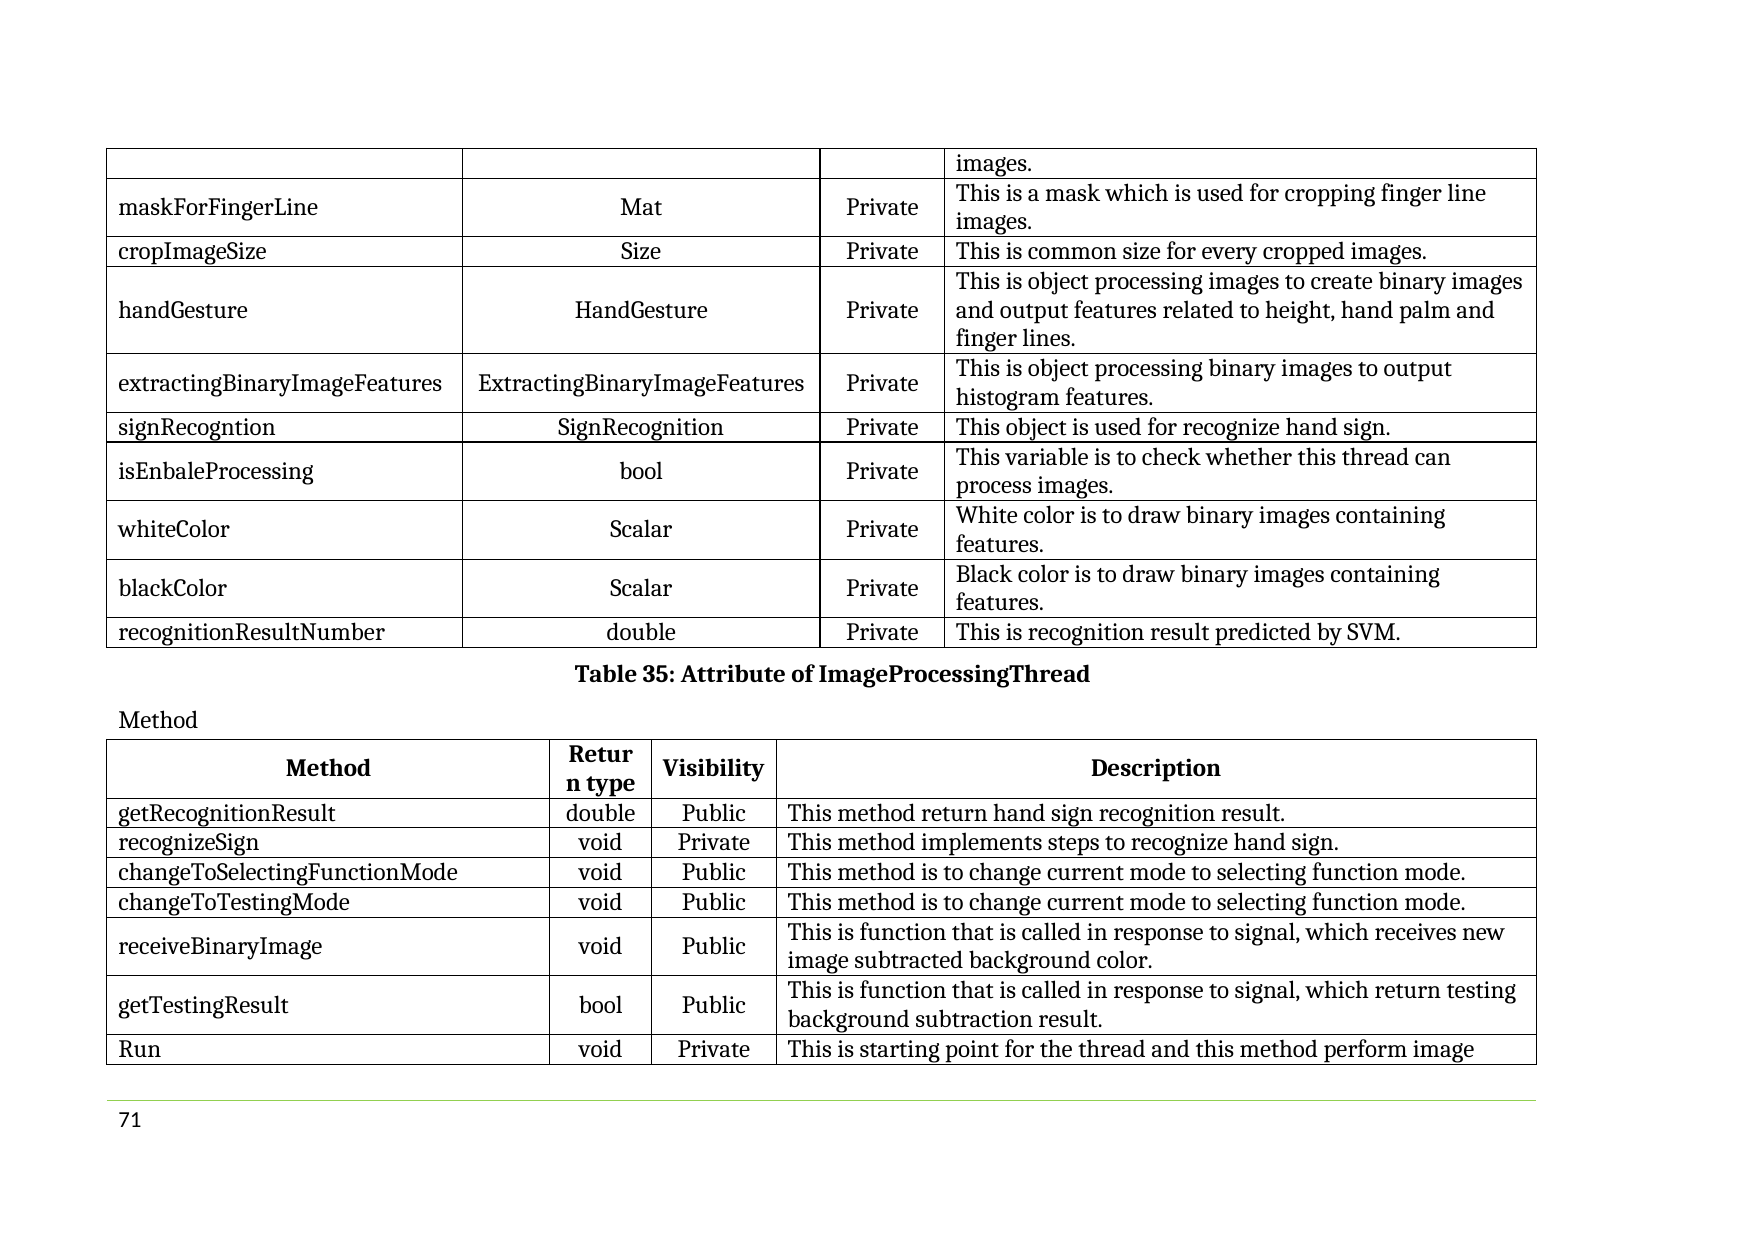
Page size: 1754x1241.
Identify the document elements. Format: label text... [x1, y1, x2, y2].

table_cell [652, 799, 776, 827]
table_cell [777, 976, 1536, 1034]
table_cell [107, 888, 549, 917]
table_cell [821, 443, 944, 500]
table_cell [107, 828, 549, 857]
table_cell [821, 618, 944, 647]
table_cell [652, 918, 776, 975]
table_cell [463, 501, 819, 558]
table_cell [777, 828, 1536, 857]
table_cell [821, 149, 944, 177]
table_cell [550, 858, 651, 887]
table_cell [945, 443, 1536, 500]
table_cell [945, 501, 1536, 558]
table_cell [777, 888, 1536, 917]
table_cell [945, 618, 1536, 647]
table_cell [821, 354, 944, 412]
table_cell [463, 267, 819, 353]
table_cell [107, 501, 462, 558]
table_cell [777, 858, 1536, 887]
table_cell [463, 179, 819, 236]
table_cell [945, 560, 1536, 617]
subtitle Method [118, 706, 1547, 735]
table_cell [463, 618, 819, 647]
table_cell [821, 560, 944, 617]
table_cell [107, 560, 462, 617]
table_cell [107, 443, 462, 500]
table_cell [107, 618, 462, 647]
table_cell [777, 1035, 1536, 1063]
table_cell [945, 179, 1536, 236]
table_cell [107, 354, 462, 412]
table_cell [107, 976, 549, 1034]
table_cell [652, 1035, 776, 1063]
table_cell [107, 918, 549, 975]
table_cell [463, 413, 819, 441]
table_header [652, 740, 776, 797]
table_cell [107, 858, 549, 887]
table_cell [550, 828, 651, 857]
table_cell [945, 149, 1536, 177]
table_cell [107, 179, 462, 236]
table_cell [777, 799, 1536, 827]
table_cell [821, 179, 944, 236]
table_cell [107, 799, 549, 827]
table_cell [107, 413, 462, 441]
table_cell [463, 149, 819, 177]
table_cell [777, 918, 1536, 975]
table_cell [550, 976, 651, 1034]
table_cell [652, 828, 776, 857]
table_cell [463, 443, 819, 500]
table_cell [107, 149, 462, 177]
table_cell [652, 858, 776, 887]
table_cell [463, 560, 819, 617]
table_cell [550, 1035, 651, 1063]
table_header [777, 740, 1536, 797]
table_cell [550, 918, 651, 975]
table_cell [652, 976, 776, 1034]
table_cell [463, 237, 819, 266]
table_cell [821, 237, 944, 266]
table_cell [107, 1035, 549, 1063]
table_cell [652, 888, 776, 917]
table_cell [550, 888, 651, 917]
list Table 35: Attribute of ImageProcessingThread [118, 660, 1547, 689]
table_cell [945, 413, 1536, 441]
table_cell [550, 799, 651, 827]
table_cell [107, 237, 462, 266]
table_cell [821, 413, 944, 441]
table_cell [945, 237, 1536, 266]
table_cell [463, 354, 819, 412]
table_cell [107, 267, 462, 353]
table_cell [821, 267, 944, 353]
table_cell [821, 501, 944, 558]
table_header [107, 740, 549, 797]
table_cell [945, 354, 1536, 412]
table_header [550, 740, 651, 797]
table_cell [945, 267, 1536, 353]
